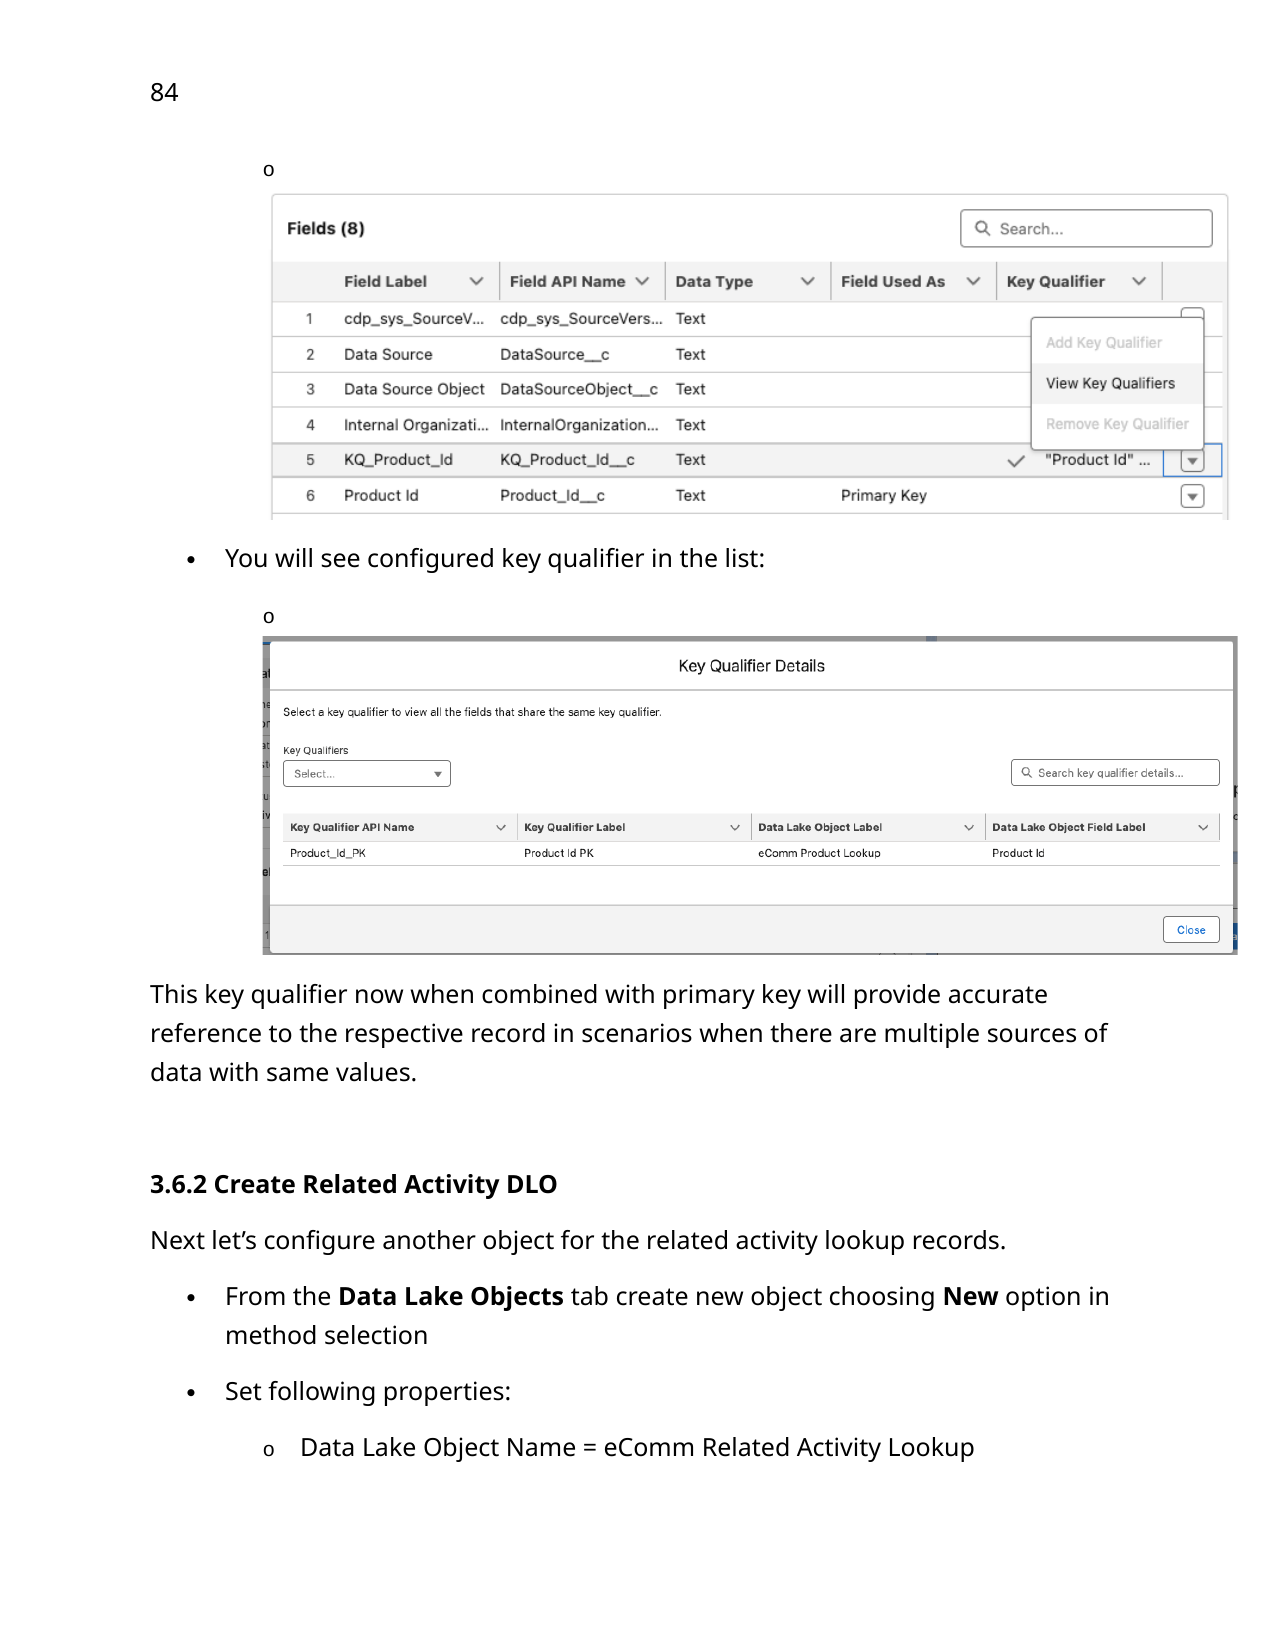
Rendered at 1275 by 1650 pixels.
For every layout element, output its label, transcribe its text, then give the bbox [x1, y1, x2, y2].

list Data Lake Object Name = eComm Related Activity Lookup [262, 1429, 1125, 1463]
list Set following properties: [187, 1373, 1125, 1407]
list You will see configured key qualifier in the list: [187, 541, 1125, 575]
text 3.6.2 Create Related Activity DLO [150, 1167, 1125, 1201]
text Next let’s configure another object for the related activity lookup records. [150, 1222, 1125, 1257]
text This key qualifier now when combined with primary key will provide accurate reference to the respective record in scenarios when there are multiple sources of data with same values. [150, 977, 1125, 1089]
list From the Data Lake Objects tab create new object choosing New option in method selection [187, 1278, 1125, 1352]
picture [262, 189, 1238, 520]
picture [262, 636, 1238, 955]
